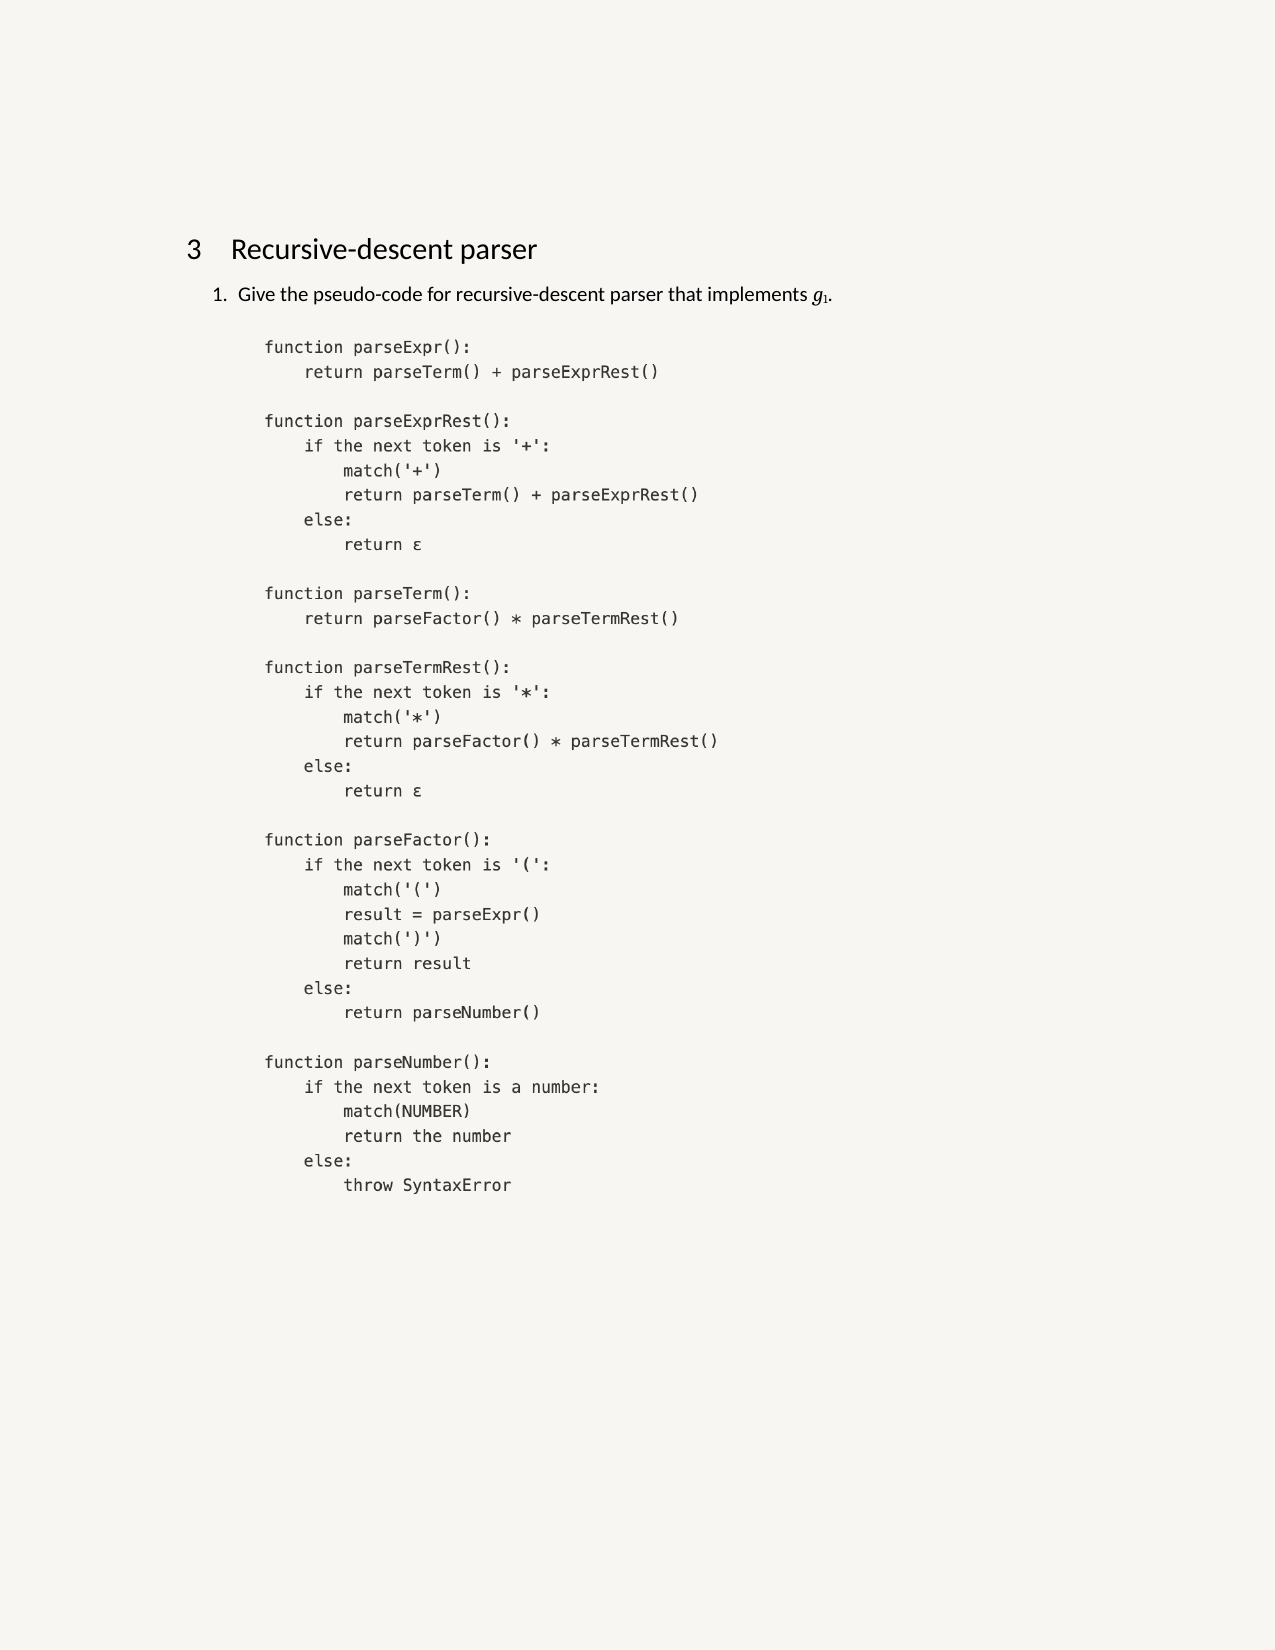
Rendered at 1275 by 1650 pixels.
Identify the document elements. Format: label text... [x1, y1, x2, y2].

picture [237, 323, 1009, 1228]
list Give the pseudo-code for recursive-descent parser that implements g1. [212, 281, 1069, 307]
subtitle Recursive-descent parser [186, 230, 1069, 267]
